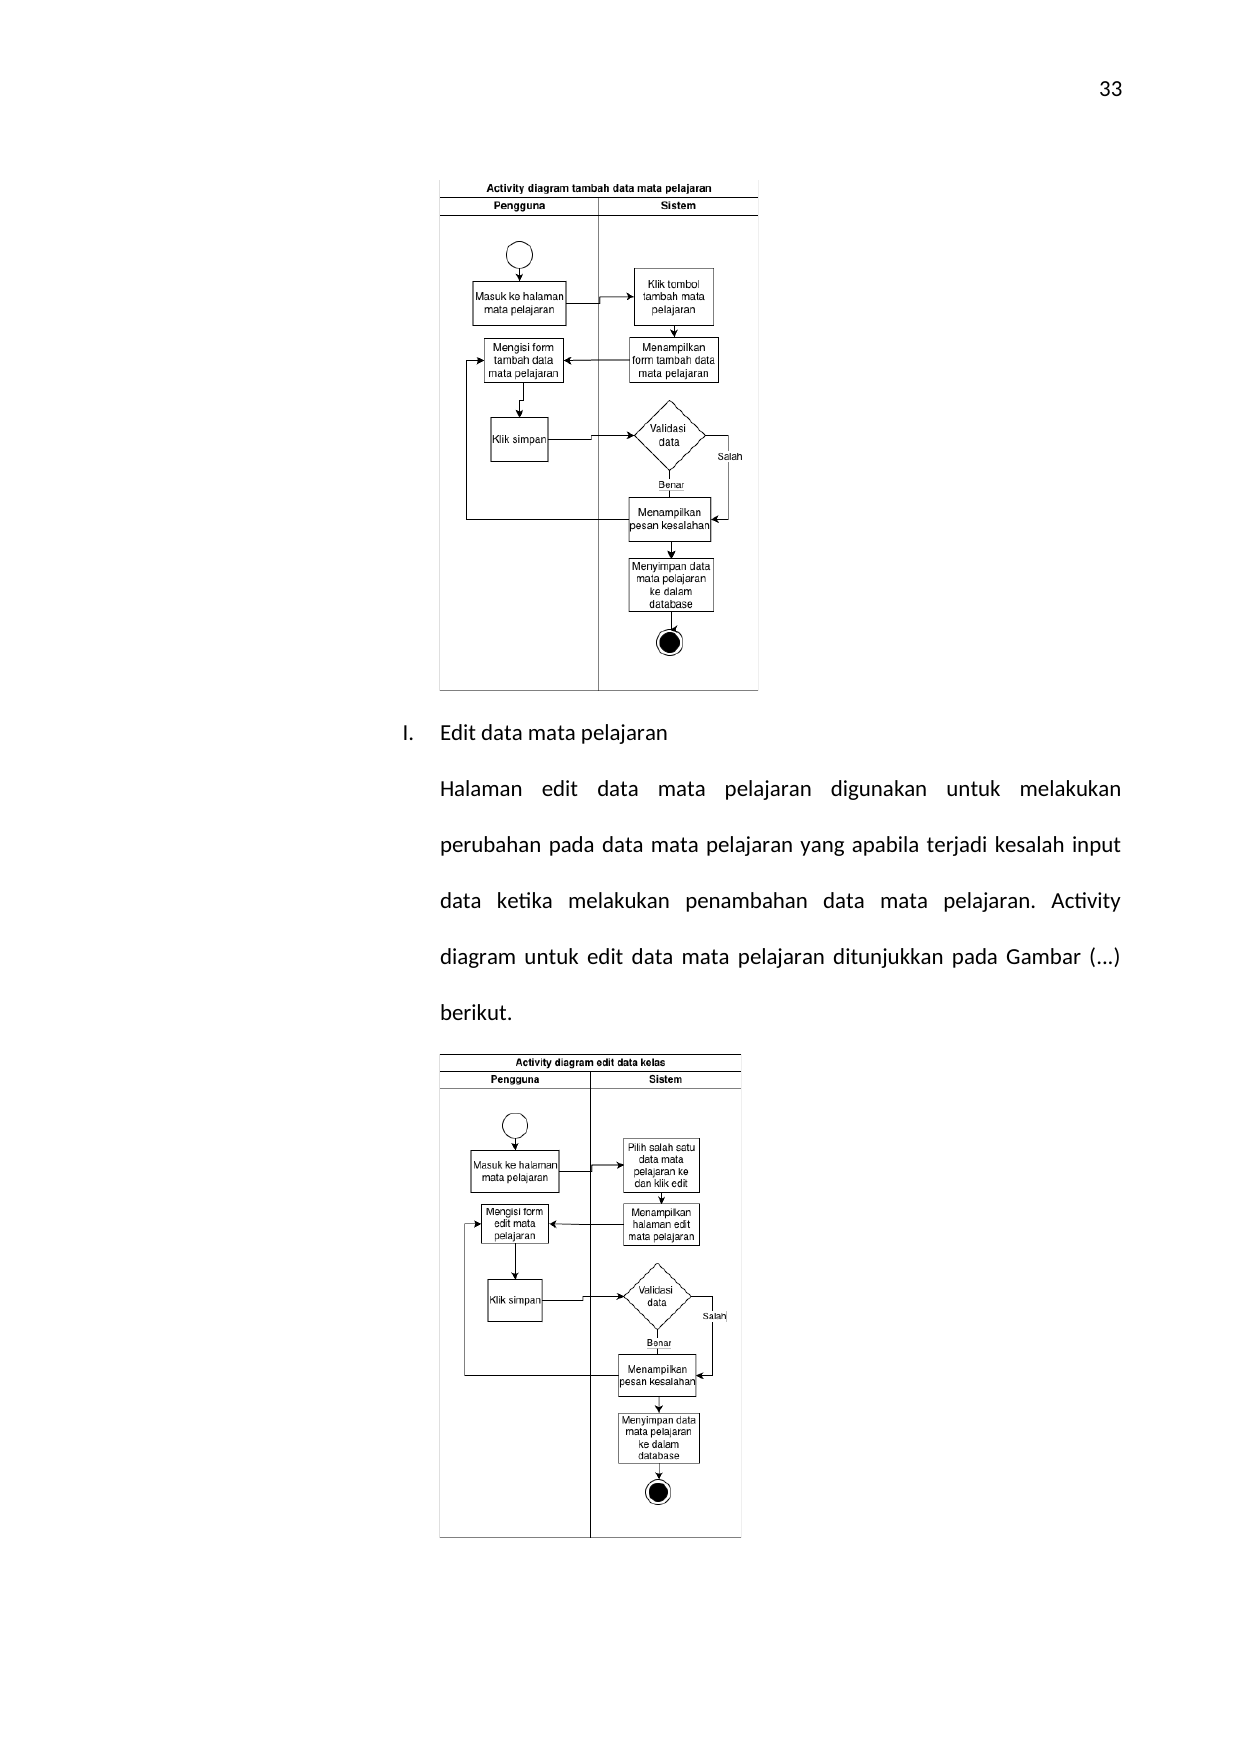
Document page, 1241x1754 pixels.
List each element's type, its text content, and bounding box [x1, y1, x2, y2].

picture [439, 1054, 742, 1538]
picture [439, 180, 759, 691]
list Edit data mata pelajaran [402, 718, 1122, 746]
list Halaman edit data mata pelajaran digunakan untuk melakukan perubahan pada data mata pelajaran yang apabila terjadi kesalah input data ketika melakukan penambahan data mata pelajaran. Activity diagram untuk edit data mata pelajaran ditunjukkan pada Gambar (...) berikut. [440, 774, 1122, 1026]
